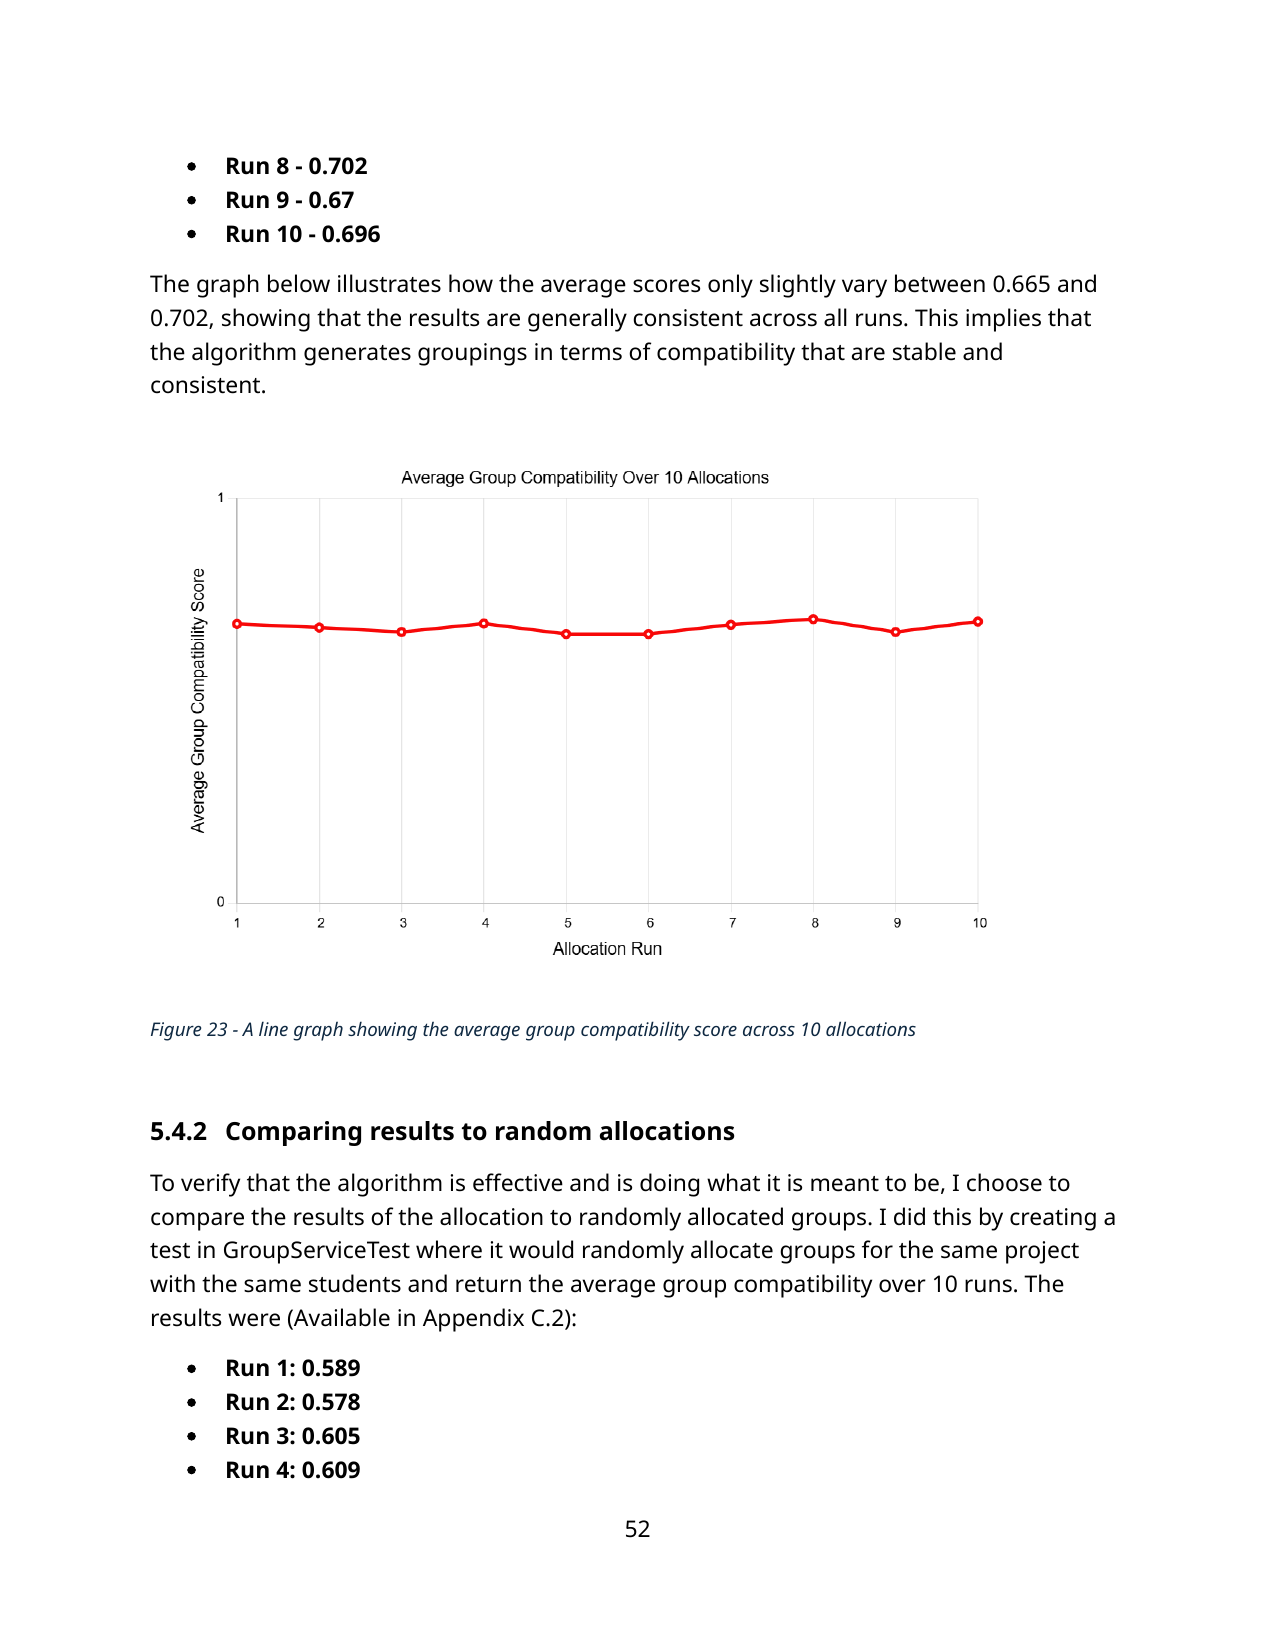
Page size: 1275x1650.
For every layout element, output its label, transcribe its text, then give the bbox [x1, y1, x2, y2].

text To verify that the algorithm is effective and is doing what it is meant to be, I choose to compare the results of the allocation to randomly allocated groups. I did this by creating a test in GroupServiceTest where it would randomly allocate groups for the same project with the same students and return the average group compatibility over 10 runs. The results were (Available in Appendix C.2): [150, 1167, 1125, 1333]
subtitle 5.4.2 Comparing results to random allocations [150, 1113, 1125, 1148]
text The graph below illustrates how the average scores only slightly vary between 0.665 and 0.702, showing that the results are generally consistent across all runs. This implies that the algorithm generates groupings in terms of compatibility that are stable and consistent. [150, 268, 1125, 400]
picture [150, 419, 1017, 998]
text Figure 23 - A line graph showing the average group compatibility score across 10 allocations [150, 1017, 1125, 1042]
list Run 2: 0.578 [187, 1386, 1125, 1417]
list Run 1: 0.589 [187, 1352, 1125, 1384]
list Run 4: 0.609 [187, 1454, 1125, 1485]
list Run 9 - 0.67 [187, 184, 1125, 215]
list Run 10 - 0.696 [187, 217, 1125, 249]
list Run 3: 0.605 [187, 1420, 1125, 1451]
list Run 8 - 0.702 [187, 150, 1125, 181]
